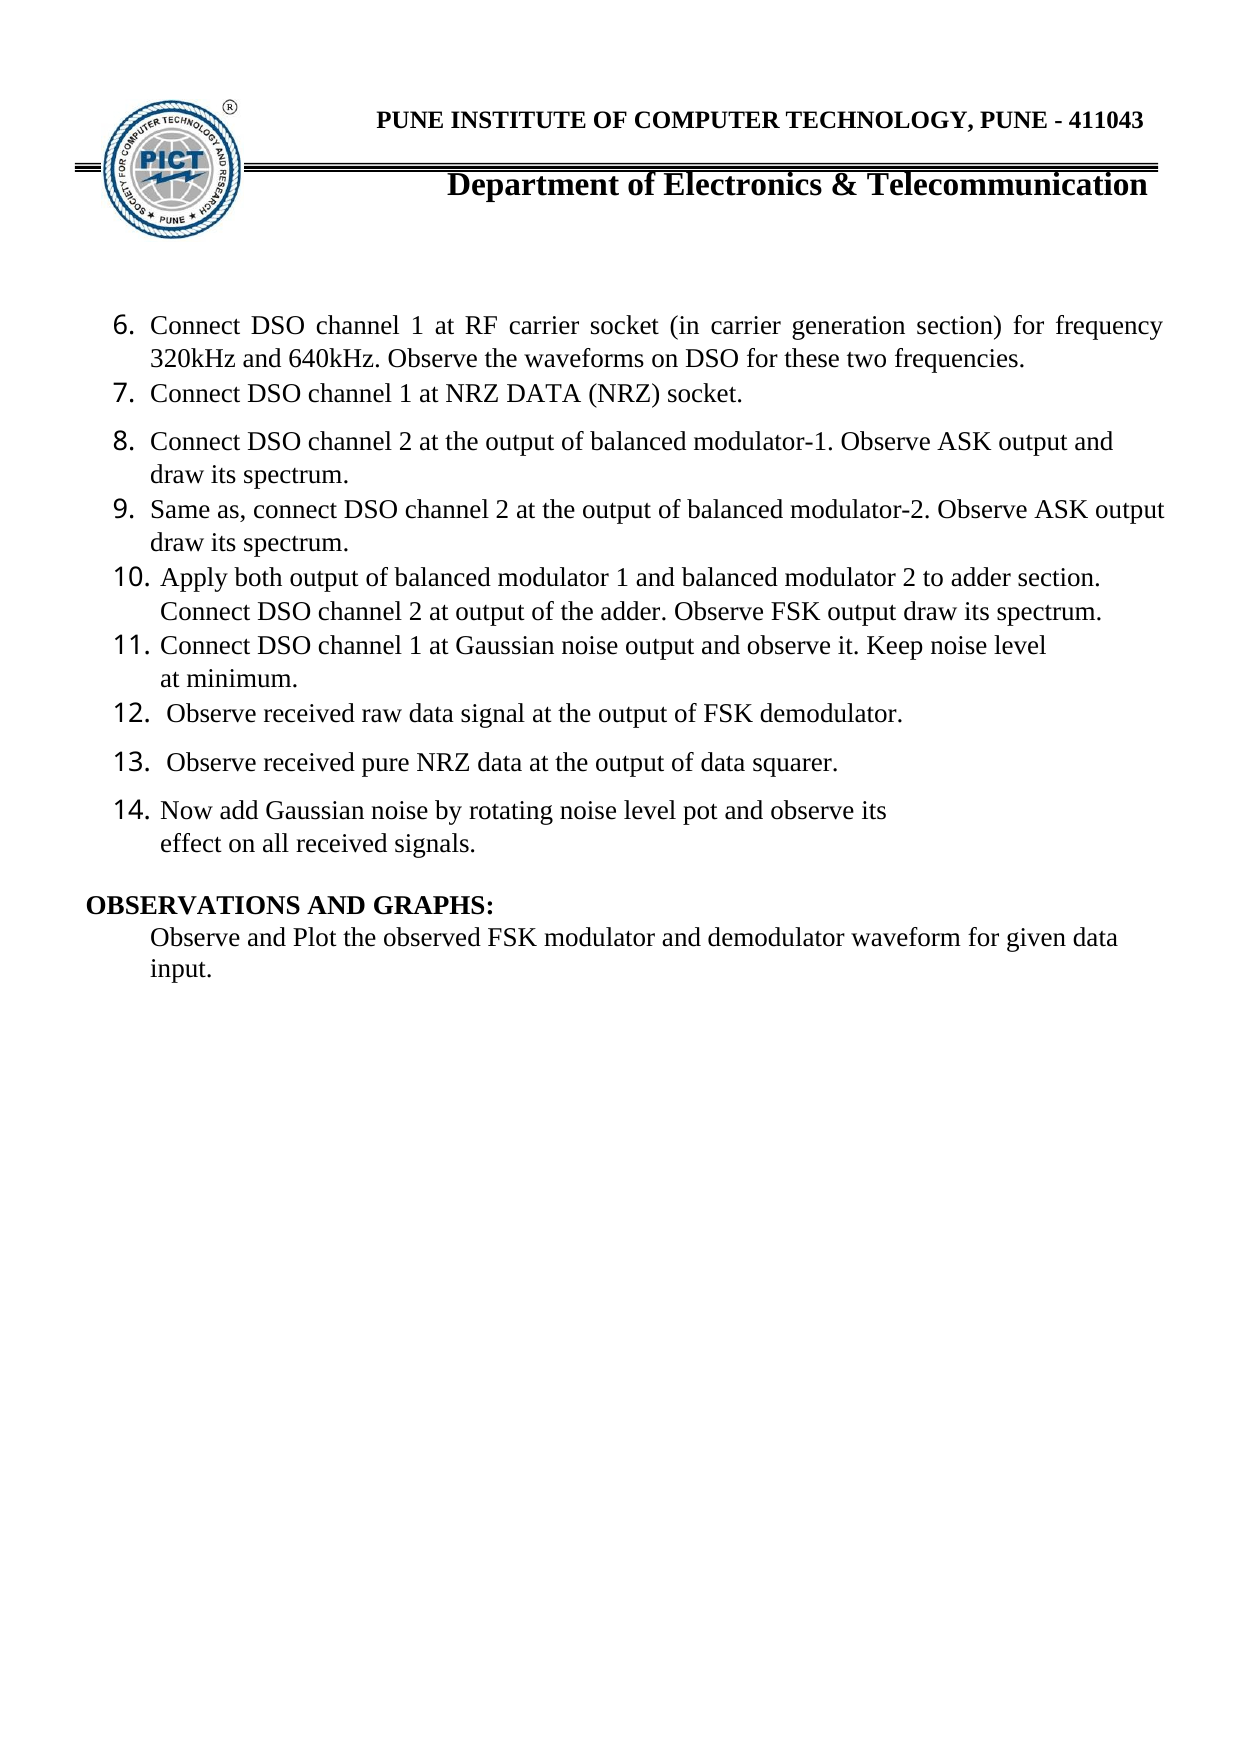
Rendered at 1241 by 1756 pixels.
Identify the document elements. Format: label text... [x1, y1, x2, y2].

list Connect DSO channel 1 at Gaussian noise output and observe it. Keep noise level at minimum. [112, 626, 1051, 694]
text Observe and Plot the observed FSK modulator and demodulator waveform for given data input. [150, 921, 1123, 983]
picture [101, 99, 244, 242]
list Connect DSO channel 1 at NRZ DATA (NRZ) socket. [112, 373, 1240, 410]
subtitle OBSERVATIONS AND GRAPHS: [75, 889, 1240, 921]
list Now add Gaussian noise by rotating noise level pot and observe its effect on all received signals. [112, 790, 924, 858]
list Connect DSO channel 2 at the output of balanced modulator-1. Observe ASK output and draw its spectrum. [112, 422, 1165, 489]
list Observe received raw data signal at the output of FSK demodulator. [112, 694, 1240, 731]
list Same as, connect DSO channel 2 at the output of balanced modulator-2. Observe ASK output draw its spectrum. [112, 490, 1166, 558]
list Apply both output of balanced modulator 1 and balanced modulator 2 to adder section. Connect DSO channel 2 at output of the adder. Observe FSK output draw its spectrum. [112, 558, 1118, 626]
list Observe received pure NRZ data at the output of data squarer. [112, 742, 1240, 779]
list Connect DSO channel 1 at RF carrier socket (in carrier generation section) for frequency 320kHz and 640kHz. Observe the waveforms on DSO for these two frequencies. [112, 305, 1165, 373]
